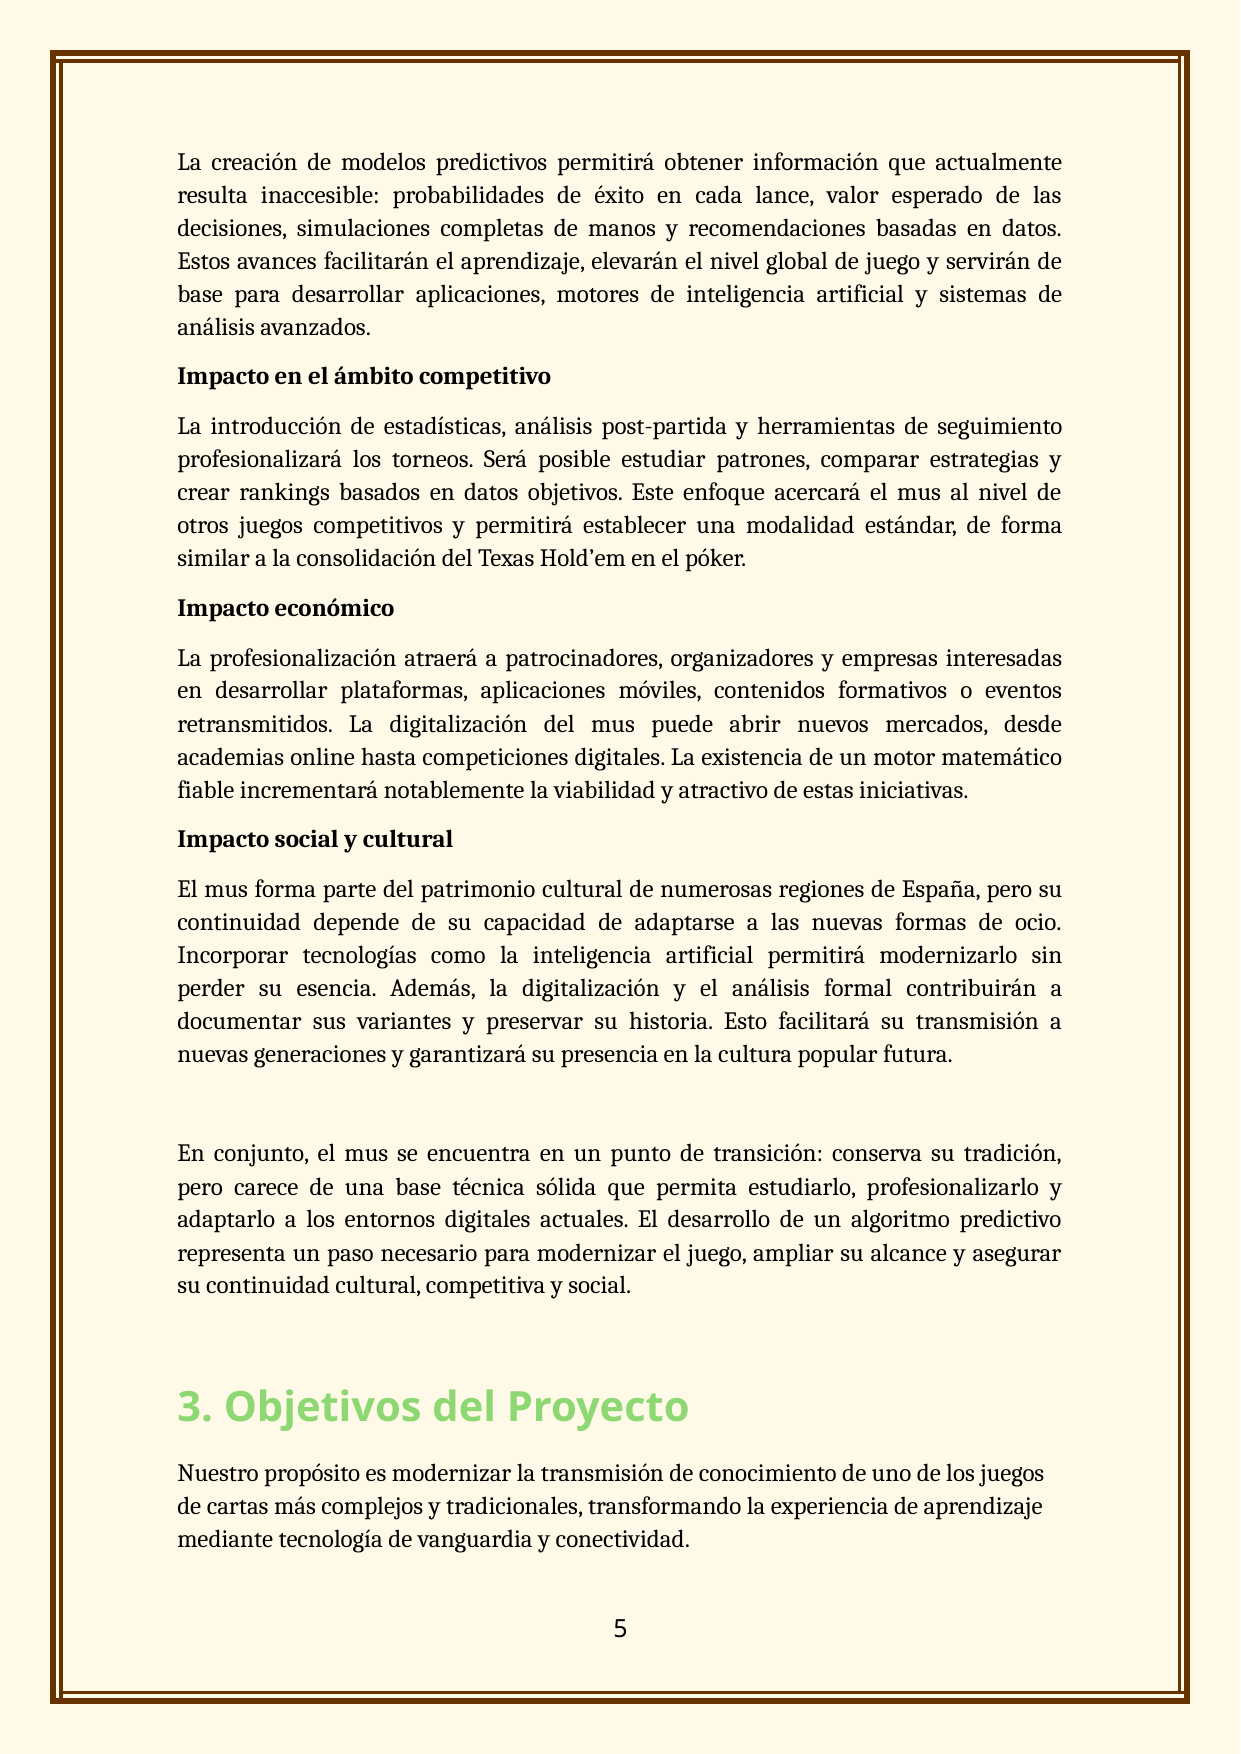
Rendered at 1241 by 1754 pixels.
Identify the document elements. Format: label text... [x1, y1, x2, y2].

text Impacto económico [177, 594, 1063, 622]
text La introducción de estadísticas, análisis post-partida y herramientas de seguimiento profesionalizará los torneos. Será posible estudiar patrones, comparar estrategias y crear rankings basados en datos objetivos. Este enfoque acercará el mus al nivel de otros juegos competitivos y permitirá establecer una modalidad estándar, de forma similar a la consolidación del Texas Hold’em en el póker. [177, 412, 1063, 573]
text Impacto en el ámbito competitivo [177, 362, 1063, 391]
text En conjunto, el mus se encuentra en un punto de transición: conserva su tradición, pero carece de una base técnica sólida que permita estudiarlo, profesionalizarlo y adaptarlo a los entornos digitales actuales. El desarrollo de un algoritmo predictivo representa un paso necesario para modernizar el juego, ampliar su alcance y asegurar su continuidad cultural, competitiva y social. [177, 1139, 1063, 1300]
text La profesionalización atraerá a patrocinadores, organizadores y empresas interesadas en desarrollar plataformas, aplicaciones móviles, contenidos formativos o eventos retransmitidos. La digitalización del mus puede abrir nuevos mercados, desde academias online hasta competiciones digitales. La existencia de un motor matemático fiable incrementará notablemente la viabilidad y atractivo de estas iniciativas. [177, 643, 1063, 804]
text 3. Objetivos del Proyecto [177, 1377, 1063, 1434]
text El mus forma parte del patrimonio cultural de numerosas regiones de España, pero su continuidad depende de su capacidad de adaptarse a las nuevas formas de ocio. Incorporar tecnologías como la inteligencia artificial permitirá modernizarlo sin perder su esencia. Además, la digitalización y el análisis formal contribuirán a documentar sus variantes y preservar su historia. Esto facilitará su transmisión a nuevas generaciones y garantizará su presencia en la cultura popular futura. [177, 875, 1063, 1069]
text Impacto social y cultural [177, 825, 1063, 854]
text La creación de modelos predictivos permitirá obtener información que actualmente resulta inaccesible: probabilidades de éxito en cada lance, valor esperado de las decisiones, simulaciones completas de manos y recomendaciones basadas en datos. Estos avances facilitarán el aprendizaje, elevarán el nivel global de juego y servirán de base para desarrollar aplicaciones, motores de inteligencia artificial y sistemas de análisis avanzados. [177, 147, 1063, 341]
text Nuestro propósito es modernizar la transmisión de conocimiento de uno de los juegos de cartas más complejos y tradicionales, transformando la experiencia de aprendizaje mediante tecnología de vanguardia y conectividad. [177, 1459, 1063, 1554]
